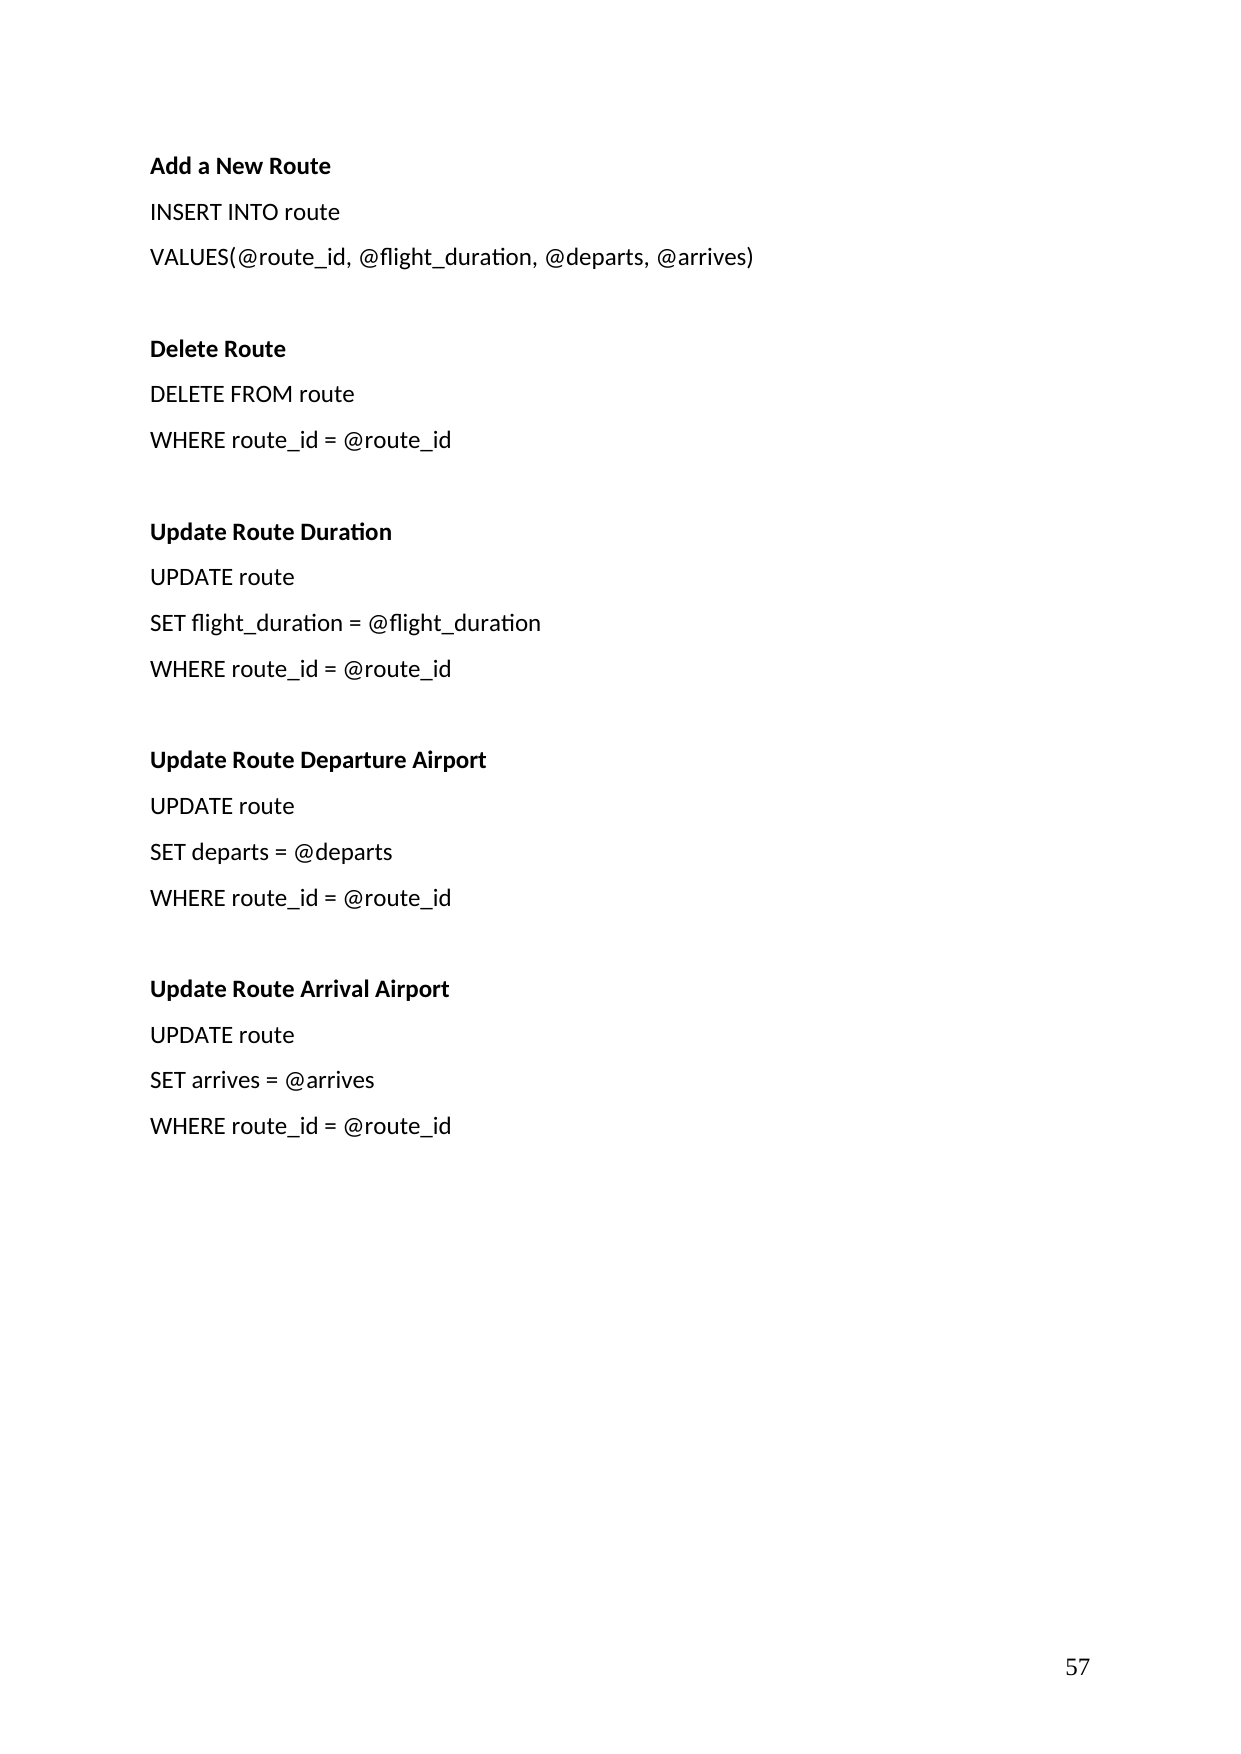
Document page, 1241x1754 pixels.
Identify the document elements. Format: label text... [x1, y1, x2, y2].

text INSERT INTO route [150, 196, 1090, 226]
text WHERE route_id = @route_id [150, 424, 1090, 455]
text Add a New Route [150, 150, 1090, 181]
text DELETE FROM route [150, 379, 1090, 409]
text SET arrives = @arrives [150, 1064, 1090, 1095]
text UPDATE route [150, 790, 1090, 821]
text SET departs = @departs [150, 836, 1090, 866]
text Update Route Departure Airport [150, 744, 1090, 775]
text VALUES(@route_id, @flight_duration, @departs, @arrives) [150, 241, 1090, 272]
text Update Route Arrival Airport [150, 973, 1090, 1004]
text Delete Route [150, 333, 1090, 363]
text WHERE route_id = @route_id [150, 1110, 1090, 1141]
text SET flight_duration = @flight_duration [150, 607, 1090, 638]
text Update Route Duration [150, 516, 1090, 546]
text WHERE route_id = @route_id [150, 653, 1090, 683]
text WHERE route_id = @route_id [150, 882, 1090, 912]
text UPDATE route [150, 1019, 1090, 1049]
text UPDATE route [150, 562, 1090, 592]
